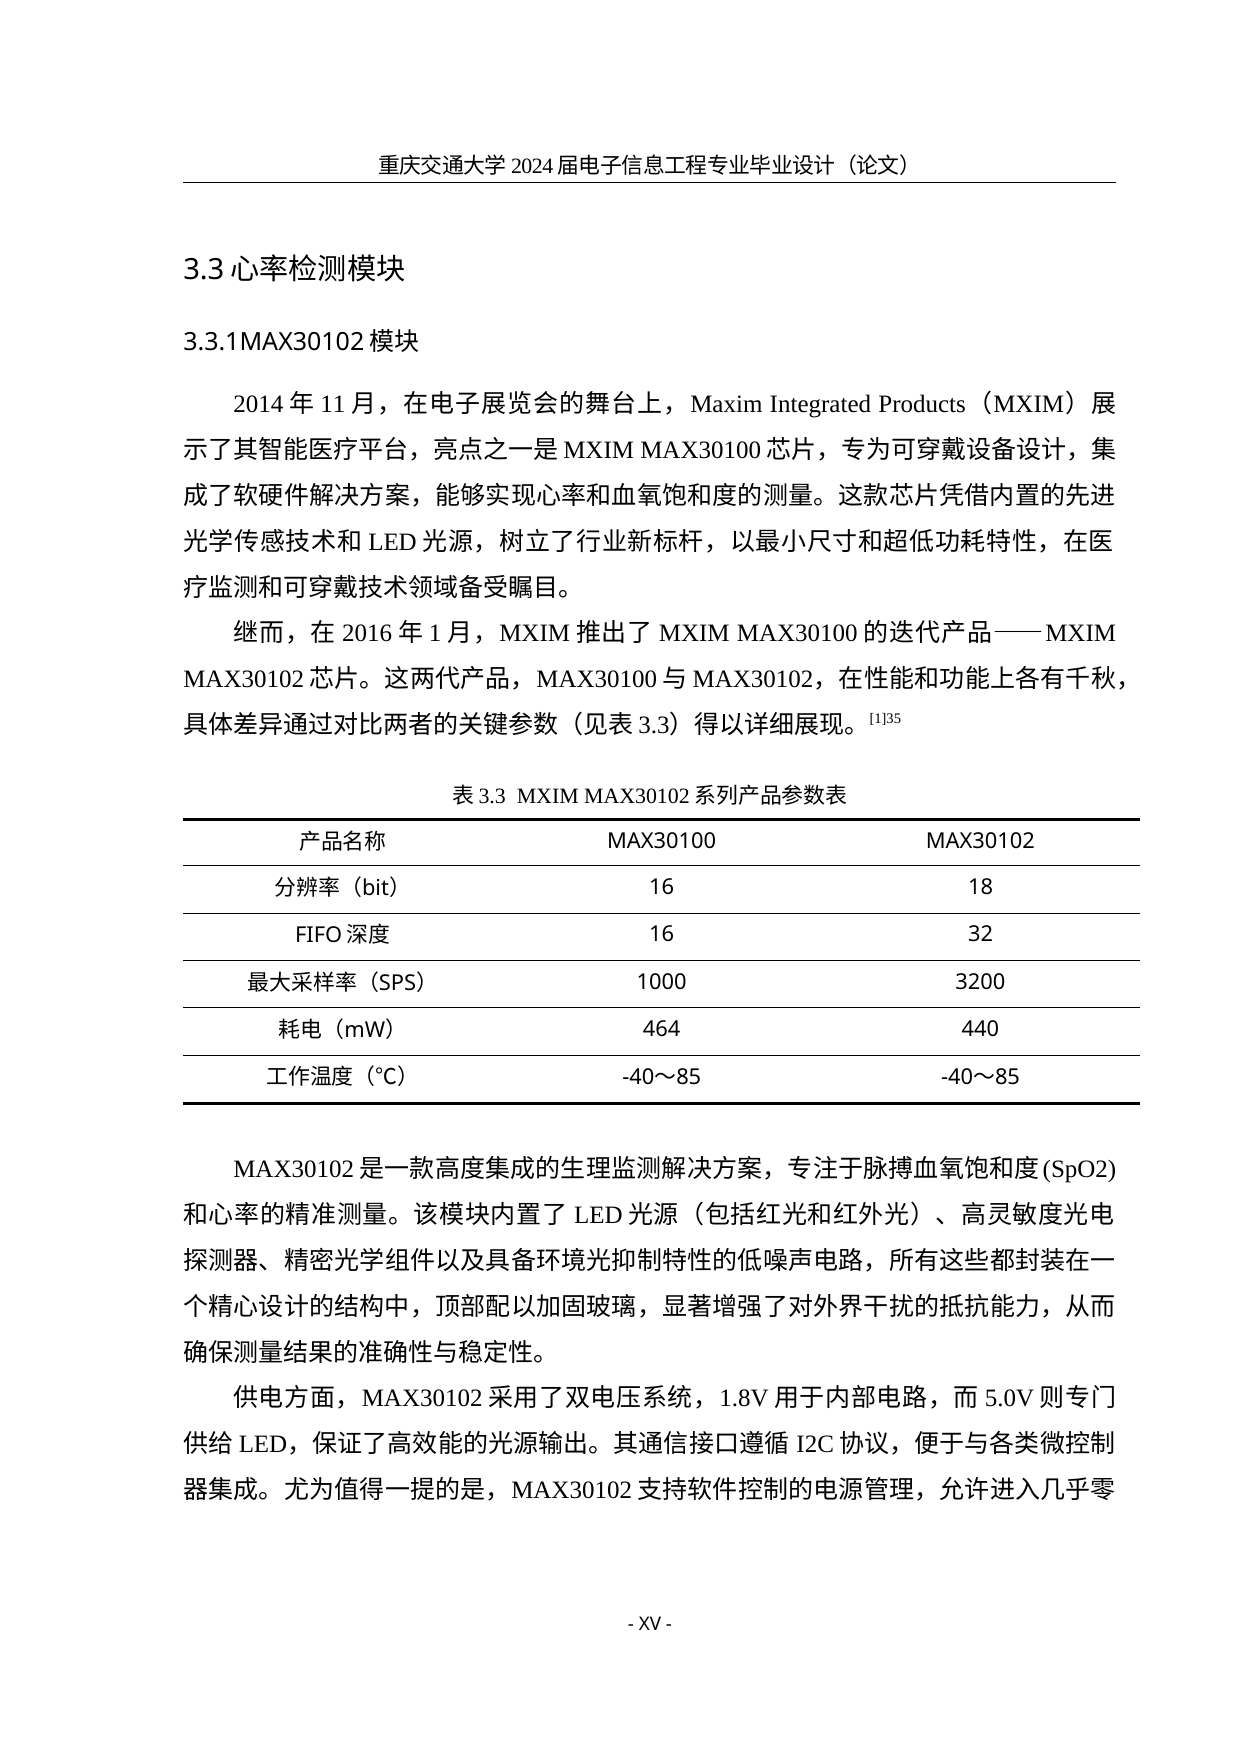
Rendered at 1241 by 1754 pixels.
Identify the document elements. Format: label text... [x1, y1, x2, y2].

table_cell 3200 [821, 961, 1140, 1007]
table_cell 16 [502, 914, 821, 960]
subtitle 3.3.1MAX30102模块 [183, 322, 1116, 358]
table_header MAX30102 [821, 821, 1140, 865]
table_header MAX30100 [502, 821, 821, 865]
table_cell 工作温度（℃） [183, 1056, 502, 1102]
table_cell -40～85 [821, 1056, 1140, 1102]
table_cell 440 [821, 1008, 1140, 1054]
table_cell FIFO深度 [183, 914, 502, 960]
table_cell 18 [821, 866, 1140, 913]
table_cell 1000 [502, 961, 821, 1007]
table_cell 分辨率（bit） [183, 866, 502, 913]
table_cell 16 [502, 866, 821, 913]
table_cell 最大采样率（SPS） [183, 961, 502, 1007]
subtitle 3.3心率检测模块 [183, 246, 1116, 288]
table_cell -40～85 [502, 1056, 821, 1102]
table_cell 耗电（mW） [183, 1008, 502, 1054]
table_cell 32 [821, 914, 1140, 960]
text 表3.3 MXIM MAX30102系列产品参数表 [183, 778, 1116, 810]
table_cell 464 [502, 1008, 821, 1054]
table_header 产品名称 [183, 821, 502, 865]
